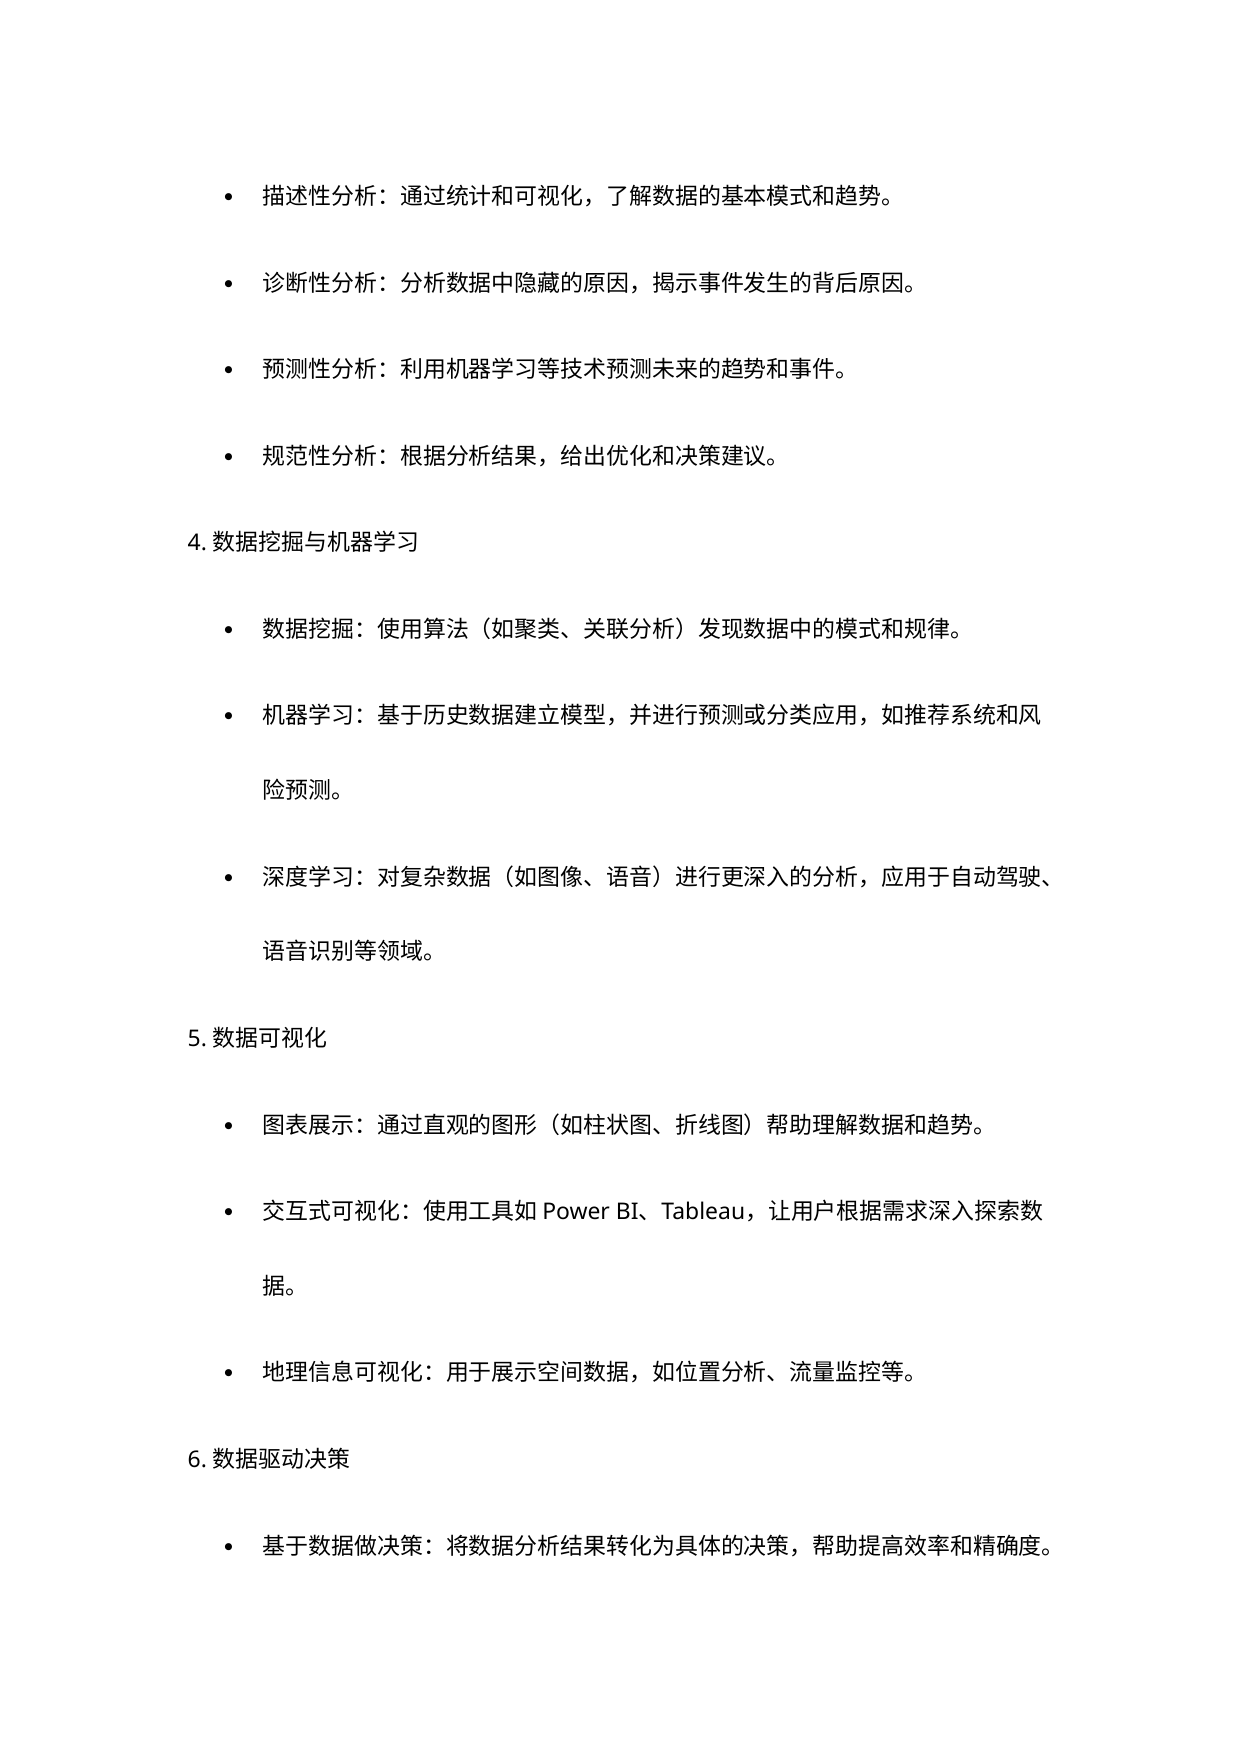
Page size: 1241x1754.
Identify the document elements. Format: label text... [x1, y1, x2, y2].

list 预测性分析：利用机器学习等技术预测未来的趋势和事件。 [225, 335, 1053, 400]
list 图表展示：通过直观的图形（如柱状图、折线图）帮助理解数据和趋势。 [225, 1091, 1053, 1156]
list 地理信息可视化：用于展示空间数据，如位置分析、流量监控等。 [225, 1338, 1053, 1403]
list 交互式可视化：使用工具如Power BI、Tableau，让用户根据需求深入探索数据。 [225, 1177, 1053, 1317]
list 数据挖掘：使用算法（如聚类、关联分析）发现数据中的模式和规律。 [225, 595, 1053, 660]
list 描述性分析：通过统计和可视化，了解数据的基本模式和趋势。 [225, 162, 1053, 227]
list 规范性分析：根据分析结果，给出优化和决策建议。 [225, 422, 1053, 487]
text 4. 数据挖掘与机器学习 [187, 508, 1053, 573]
list 深度学习：对复杂数据（如图像、语音）进行更深入的分析，应用于自动驾驶、语音识别等领域。 [225, 843, 1053, 982]
list 基于数据做决策：将数据分析结果转化为具体的决策，帮助提高效率和精确度。 [225, 1512, 1053, 1577]
text 6. 数据驱动决策 [187, 1425, 1053, 1490]
text 5. 数据可视化 [187, 1004, 1053, 1069]
list 诊断性分析：分析数据中隐藏的原因，揭示事件发生的背后原因。 [225, 248, 1053, 313]
list 机器学习：基于历史数据建立模型，并进行预测或分类应用，如推荐系统和风险预测。 [225, 681, 1053, 821]
